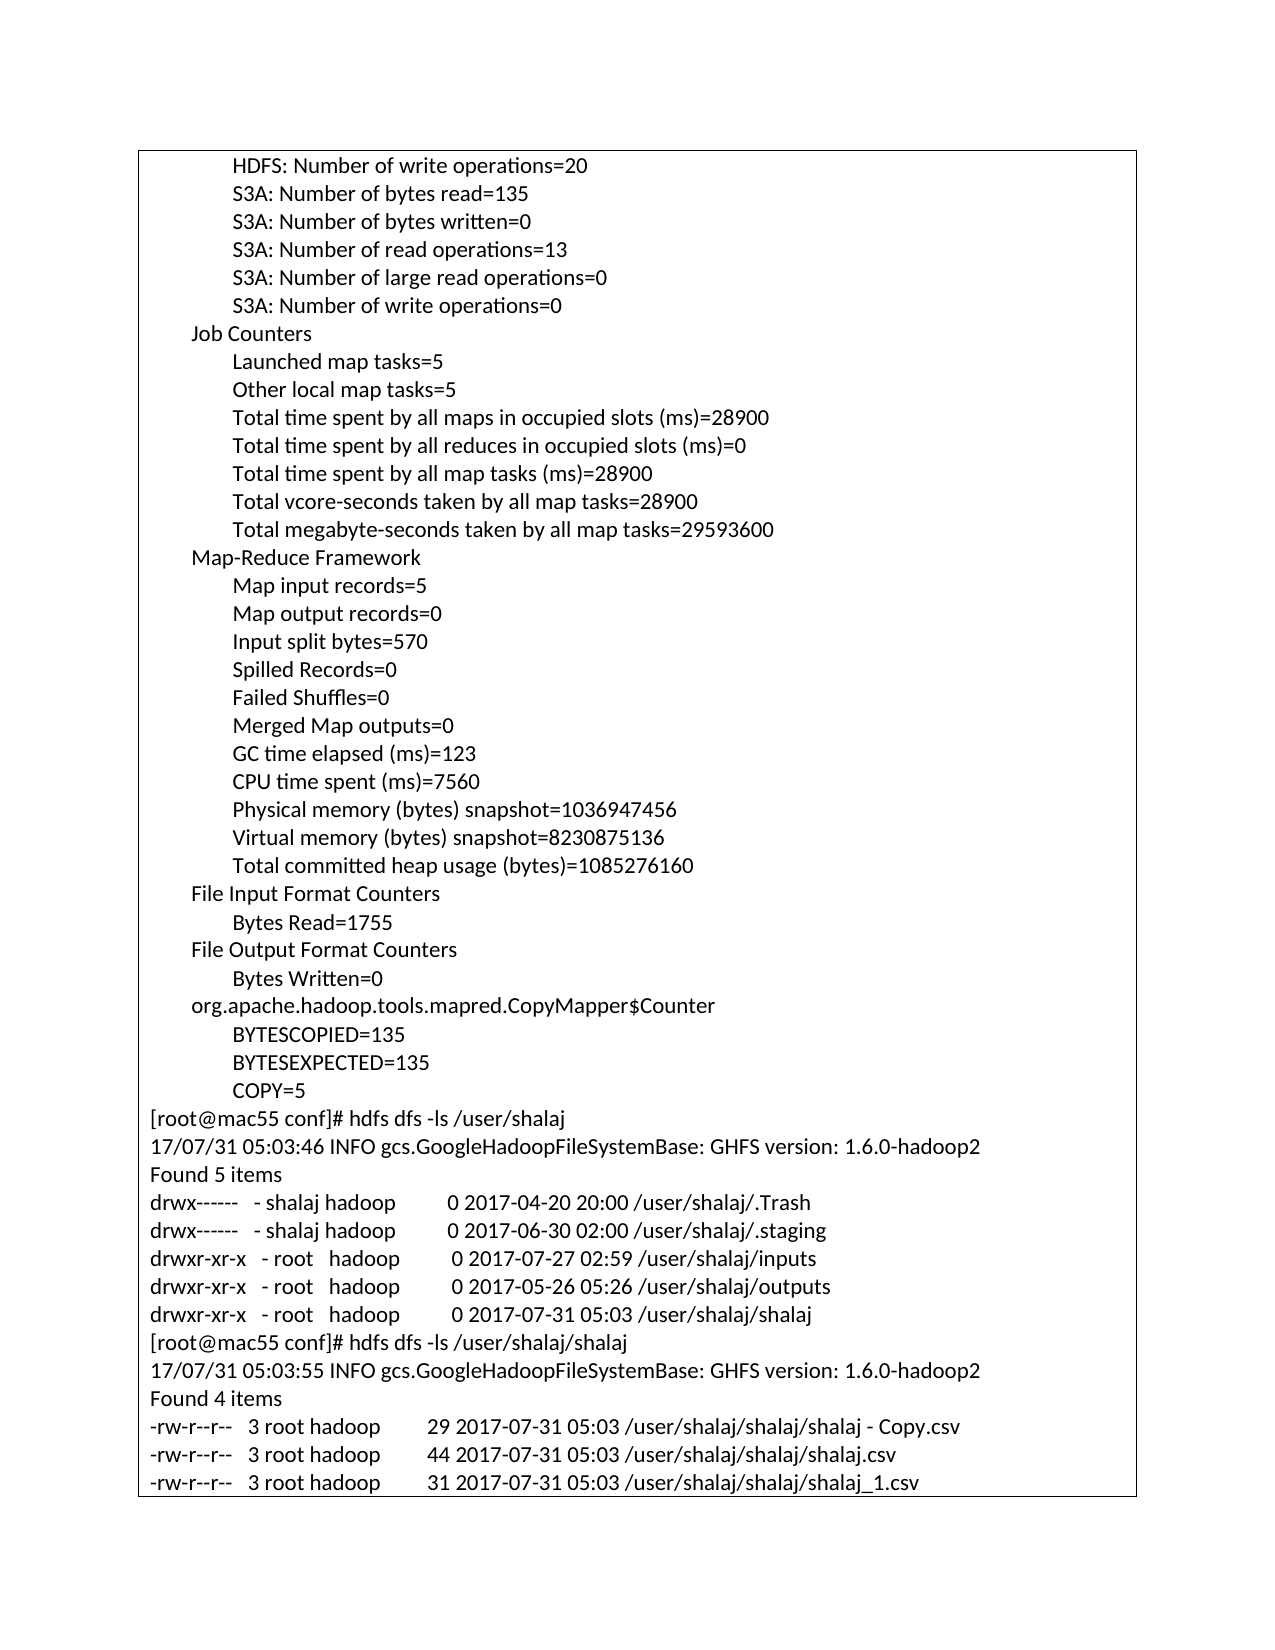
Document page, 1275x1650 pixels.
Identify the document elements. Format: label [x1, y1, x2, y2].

table_header [139, 151, 1136, 1496]
